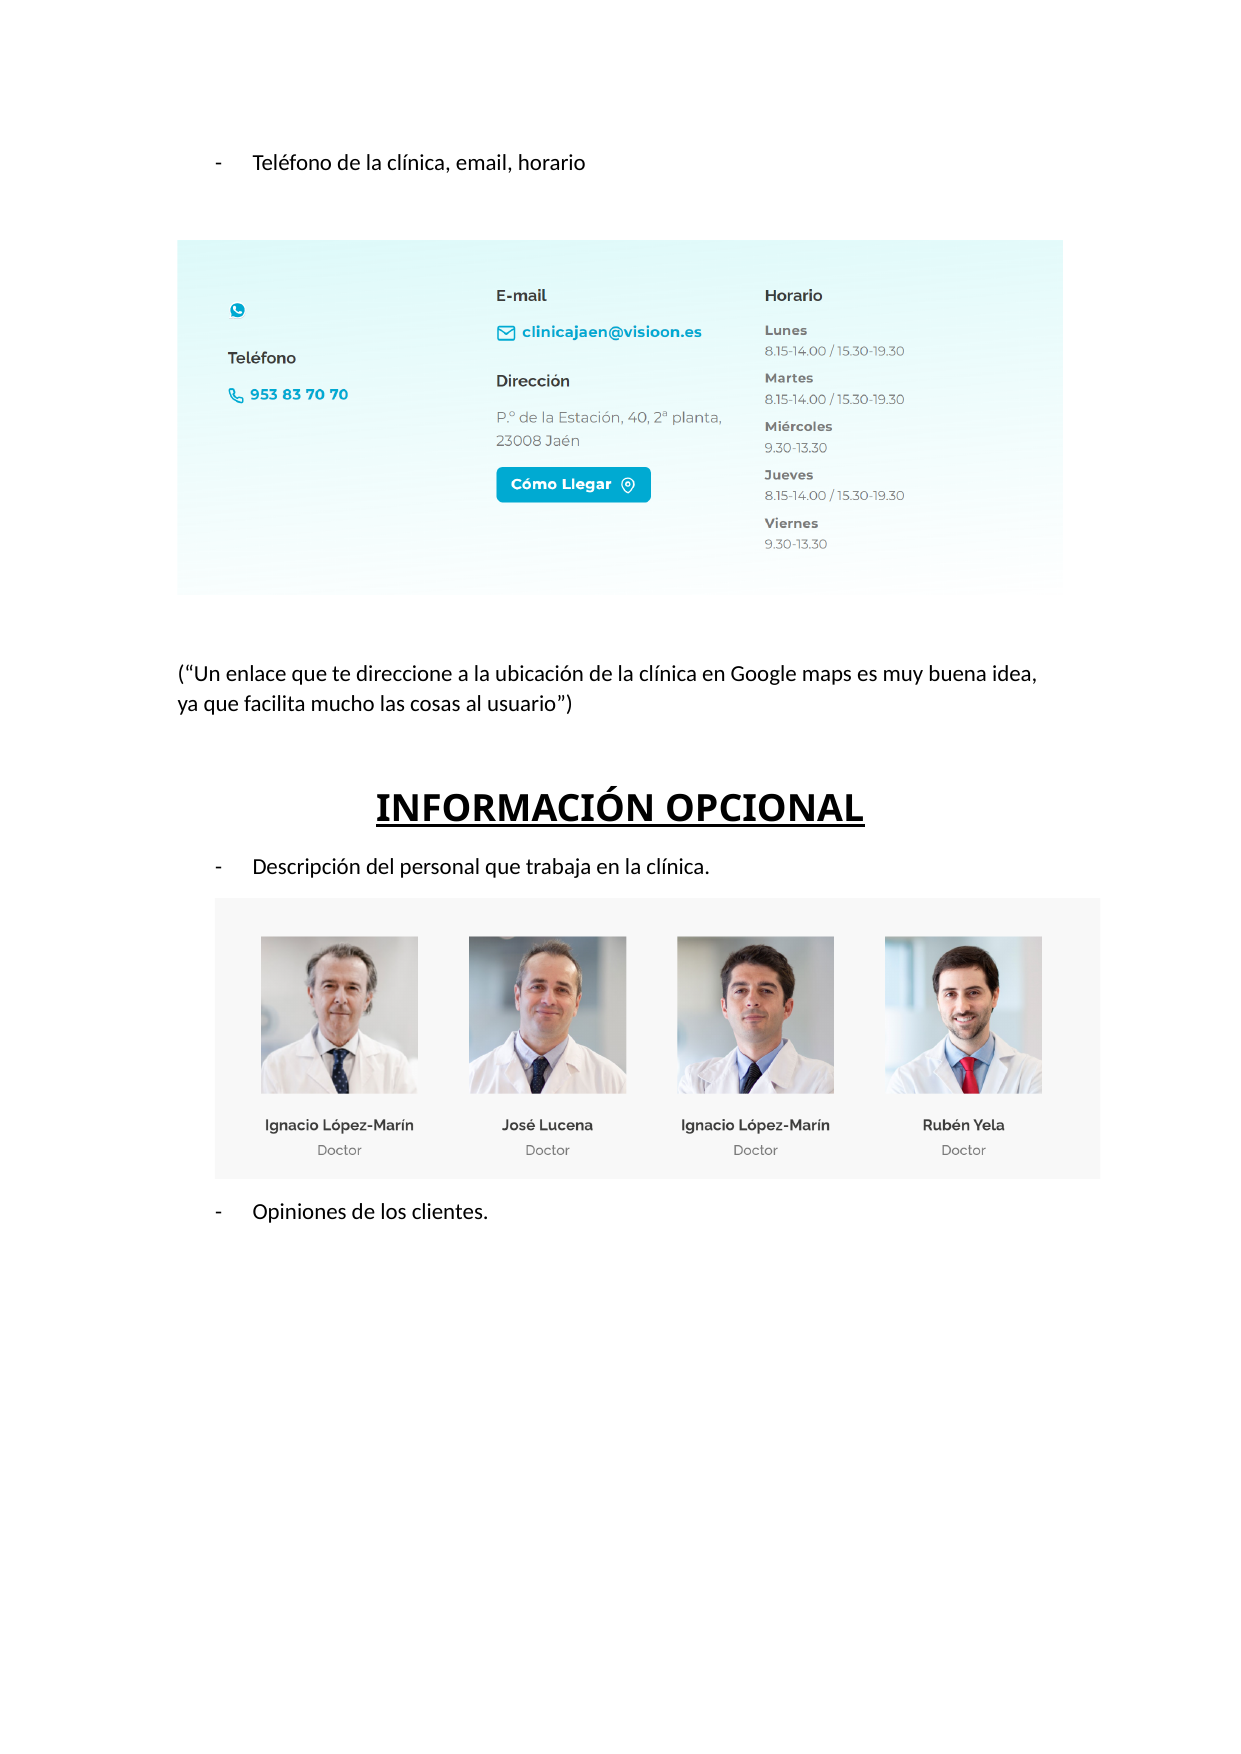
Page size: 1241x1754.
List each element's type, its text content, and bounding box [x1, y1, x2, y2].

list Opiniones de los clientes. [215, 1197, 1063, 1225]
picture [214, 898, 1101, 1179]
picture [177, 240, 1063, 595]
list Descripción del personal que trabaja en la clínica. [215, 852, 1063, 880]
text INFORMACIÓN OPCIONAL [177, 781, 1063, 832]
text (“Un enlace que te direccione a la ubicación de la clínica en Google maps es muy buena idea, ya que facilita mucho las cosas al usuario”) [177, 659, 1063, 717]
list Teléfono de la clínica, email, horario [215, 148, 1063, 176]
